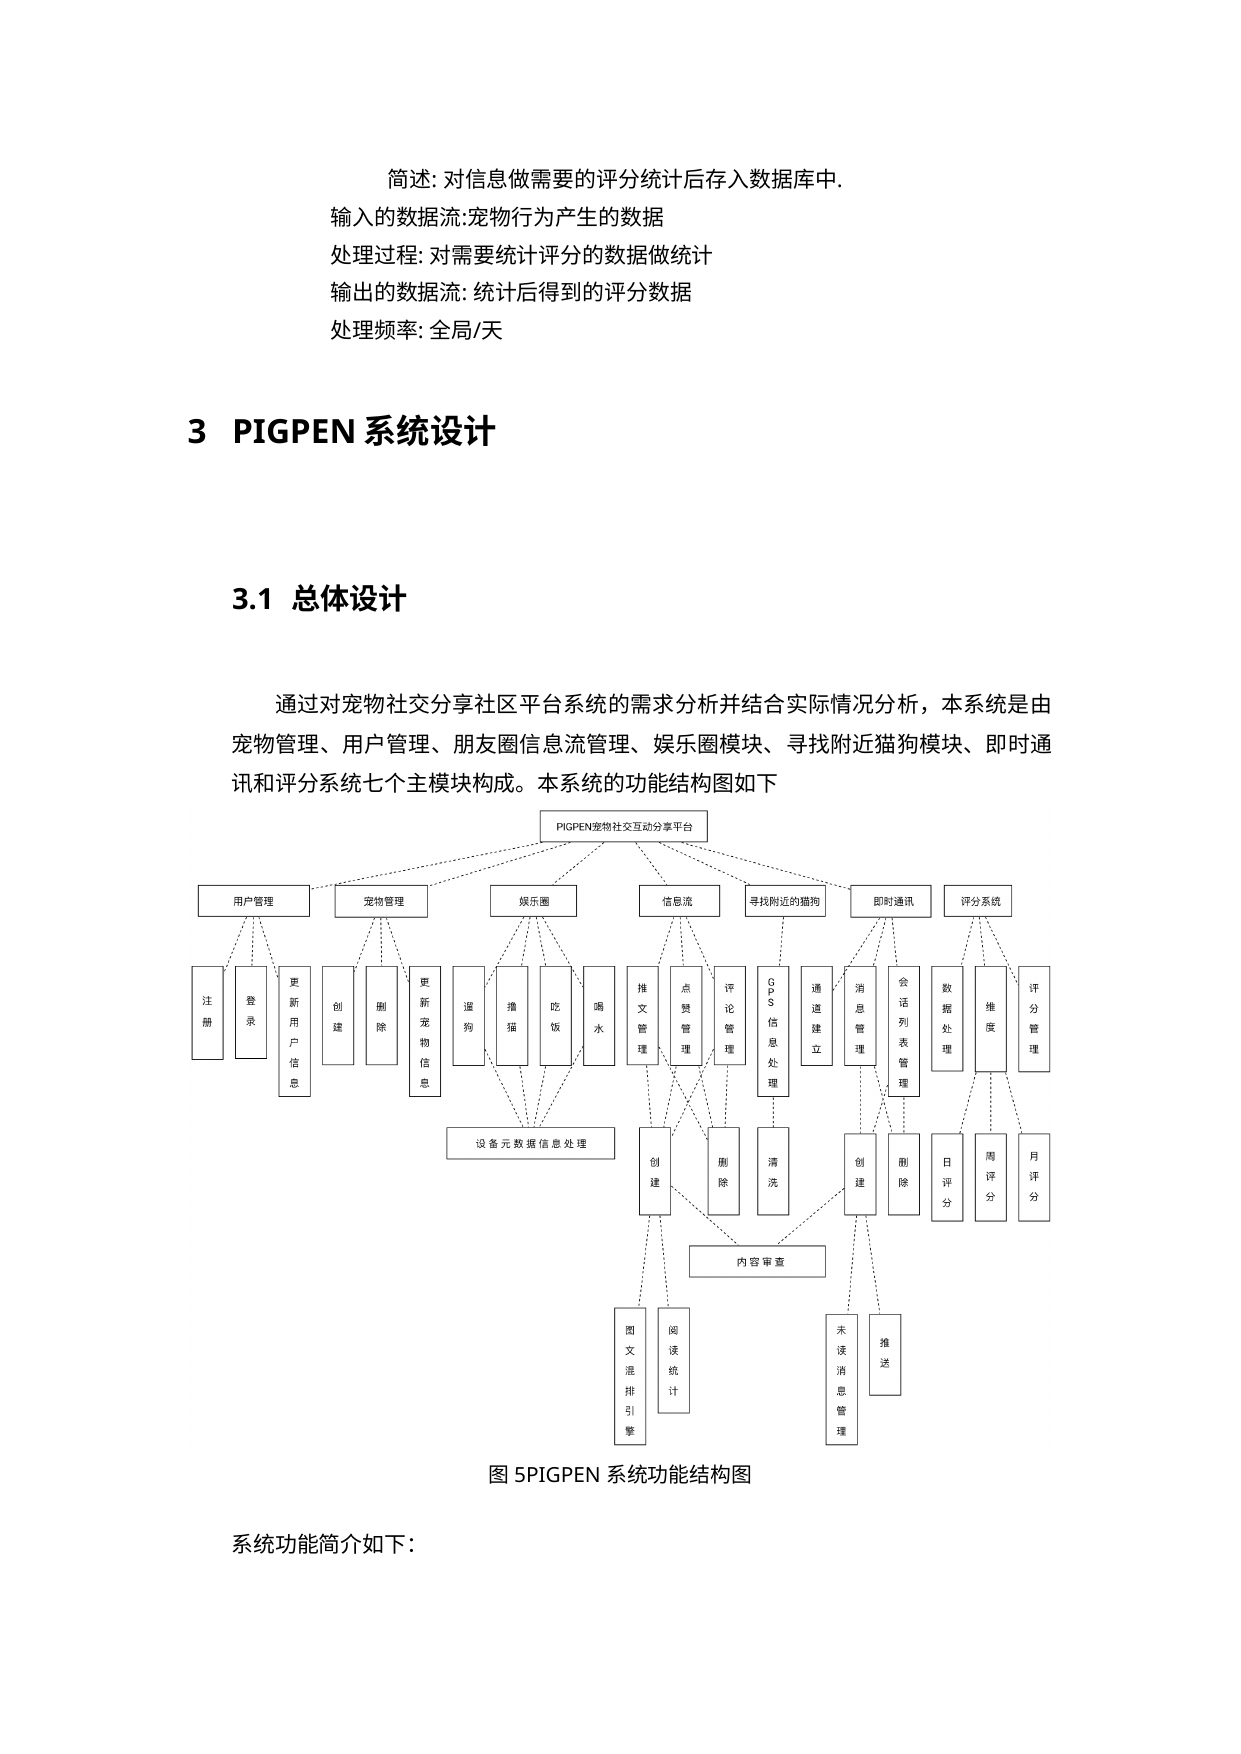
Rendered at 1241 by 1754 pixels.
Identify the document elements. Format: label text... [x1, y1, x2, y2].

text 输出的数据流: 统计后得到的评分数据 [187, 275, 1053, 308]
text 处理过程: 对需要统计评分的数据做统计 [187, 237, 1053, 270]
text 通过对宠物社交分享社区平台系统的需求分析并结合实际情况分析，本系统是由宠物管理、用户管理、朋友圈信息流管理、娱乐圈模块、寻找附近猫狗模块、即时通讯和评分系统七个主模块构成。本系统的功能结构图如下 [231, 687, 1053, 798]
picture [187, 806, 1053, 1450]
text 简述: 对信息做需要的评分统计后存入数据库中. [344, 162, 1053, 194]
text 输入的数据流:宠物行为产生的数据 [187, 200, 1053, 232]
text 系统功能简介如下： [187, 1527, 1053, 1559]
text 图 5PIGPEN 系统功能结构图 [187, 1457, 1053, 1490]
subtitle PIGPEN系统设计 [187, 397, 1053, 462]
text 处理频率: 全局/天 [187, 313, 1053, 345]
subtitle 总体设计 [232, 564, 1053, 629]
